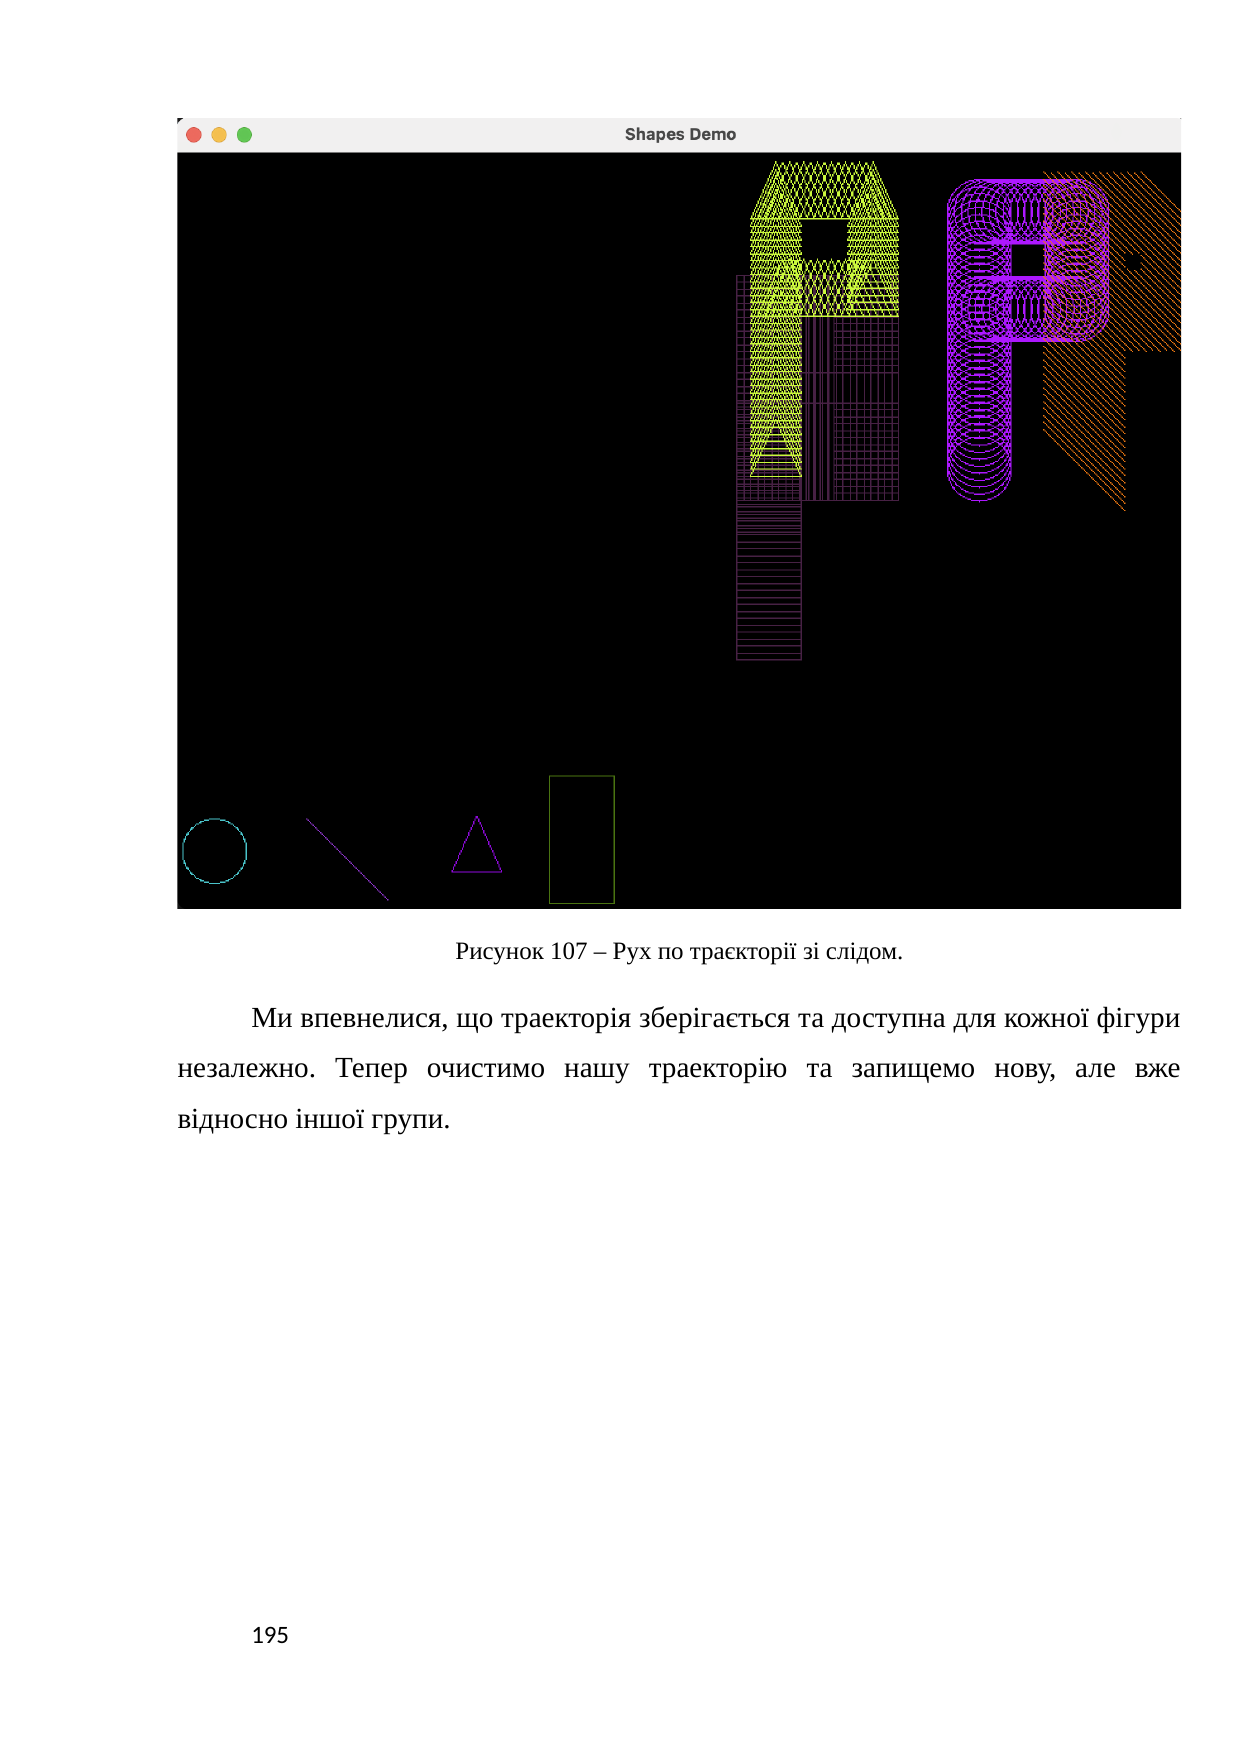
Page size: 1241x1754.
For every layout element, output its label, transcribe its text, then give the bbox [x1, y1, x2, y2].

list Ми впевнелися, що траекторія зберігається та доступна для кожної фігури незалежно. Тепер очистимо нашу траекторію та запищемо нову, але вже відносно іншої групи. [177, 1000, 1181, 1134]
picture [177, 118, 1182, 909]
text Рисунок 107 – Рух по траєкторії зі слідом. [177, 936, 1181, 965]
